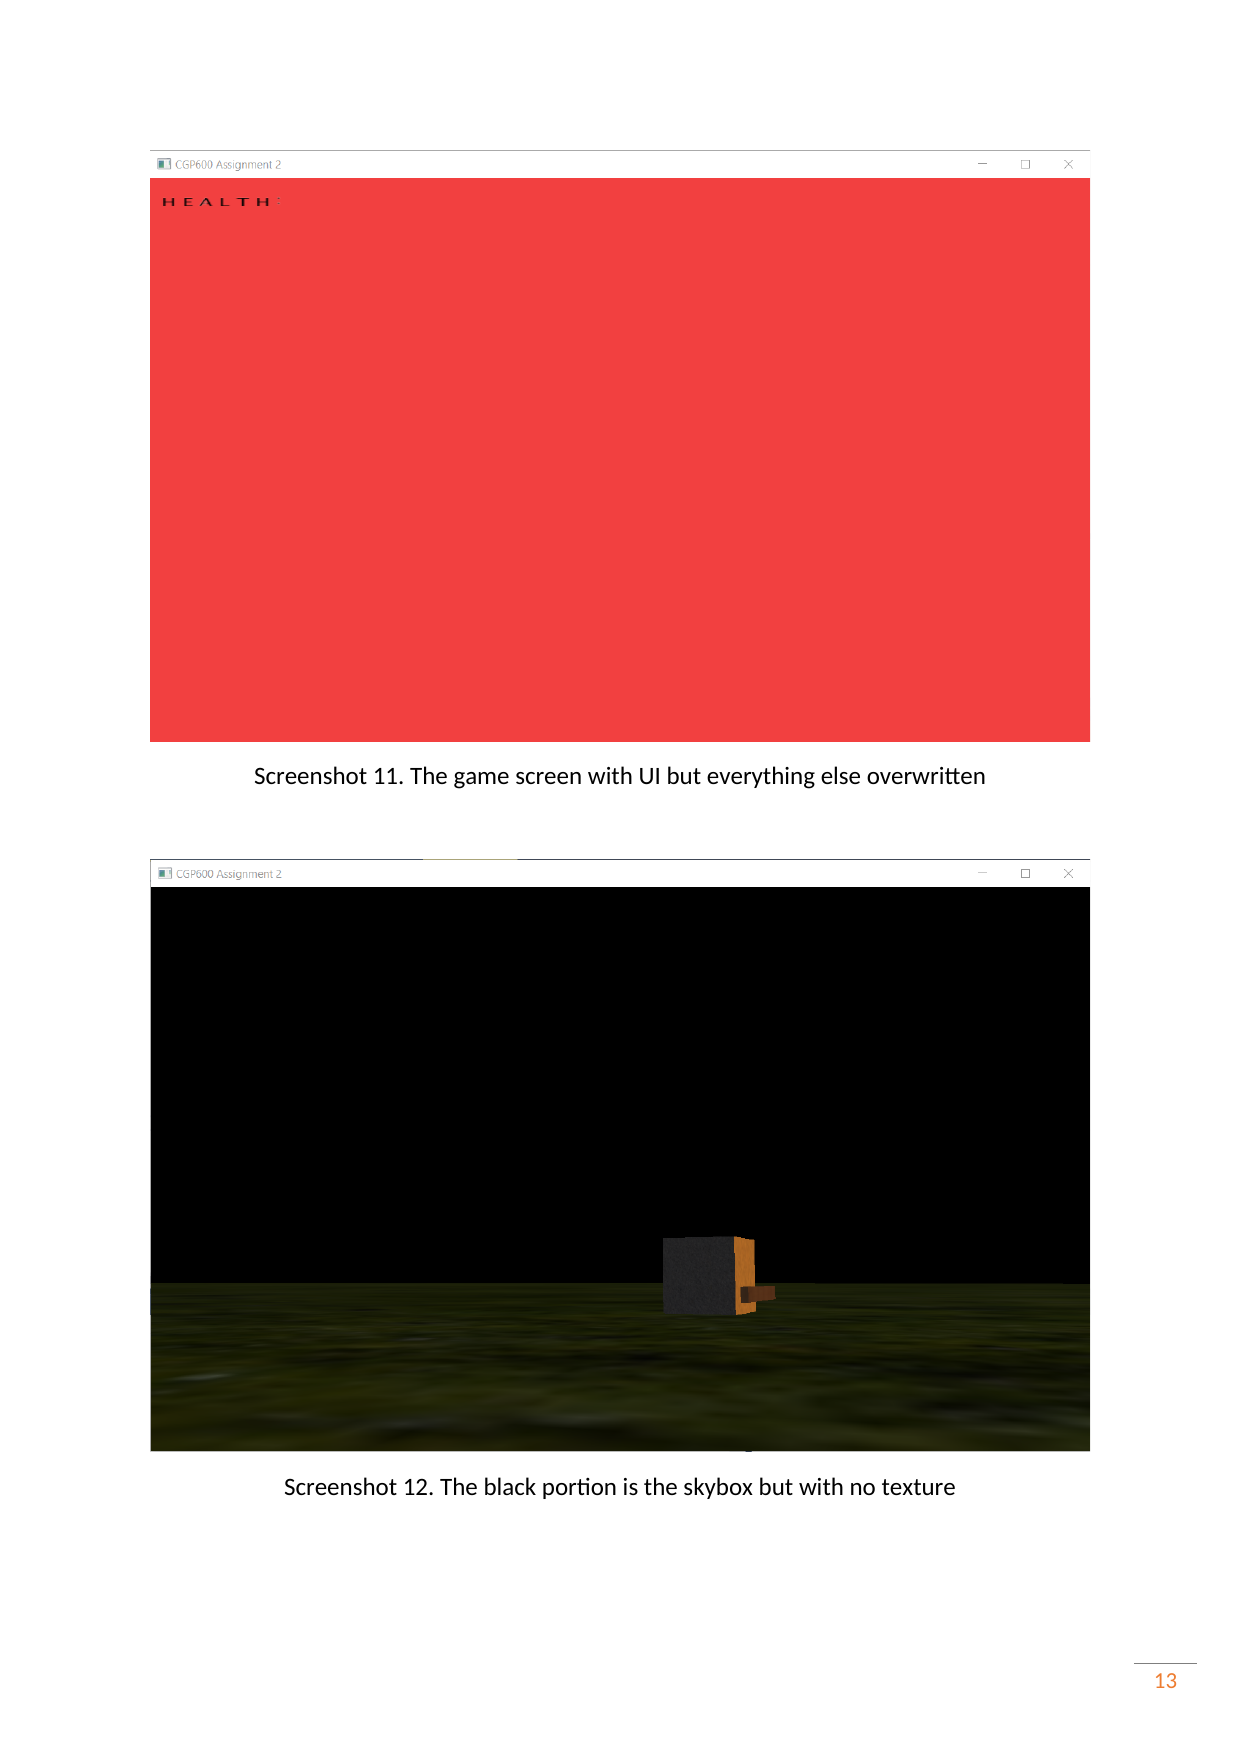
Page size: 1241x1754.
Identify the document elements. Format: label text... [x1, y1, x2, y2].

text Screenshot 12. The black portion is the skybox but with no texture [150, 1471, 1090, 1501]
text Screenshot 11. The game screen with UI but everything else overwritten [150, 760, 1090, 791]
picture [150, 859, 1091, 1452]
picture [150, 150, 1091, 742]
